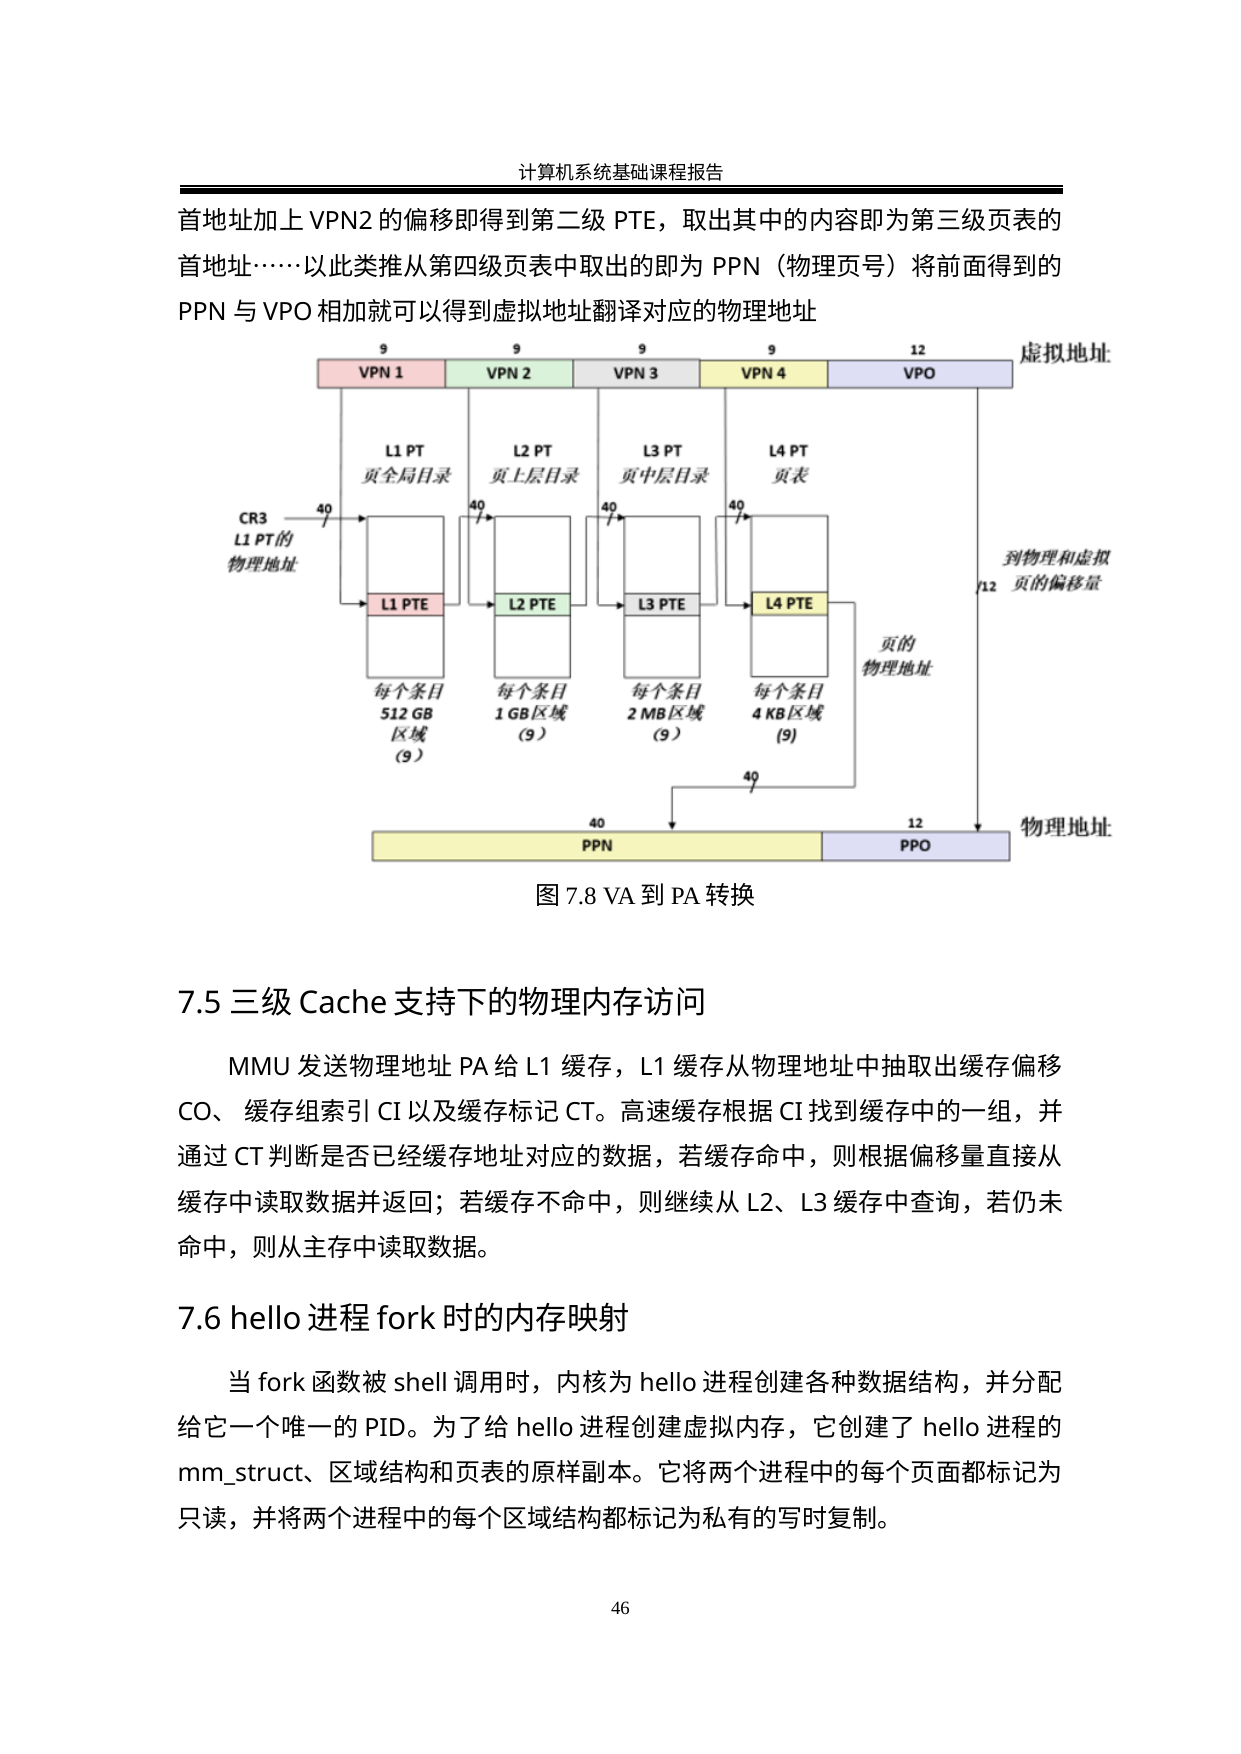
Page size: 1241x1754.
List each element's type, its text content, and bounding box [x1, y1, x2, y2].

subtitle 7.5 三级Cache支持下的物理内存访问 [177, 982, 1063, 1021]
picture [227, 336, 1114, 869]
text 图7.8 VA到PA转换 [177, 875, 1063, 912]
text MMU发送物理地址PA给L1 缓存，L1缓存从物理地址中抽取出缓存偏移CO、 缓存组索引CI以及缓存标记CT。高速缓存根据CI找到缓存中的一组，并通过CT判断是否已经缓存地址对应的数据，若缓存命中，则根据偏移量直接从缓存中读取数据并返回；若缓存不命中，则继续从L2、L3缓存中查询，若仍未命中，则从主存中读取数据。 [177, 1046, 1063, 1264]
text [177, 201, 1063, 328]
text 当fork函数被shell调用时，内核为hello进程创建各种数据结构，并分配给它一个唯一的PID。为了给hello进程创建虚拟内存，它创建了hello进程的mm_struct、区域结构和页表的原样副本。它将两个进程中的每个页面都标记为只读，并将两个进程中的每个区域结构都标记为私有的写时复制。 [177, 1362, 1063, 1534]
subtitle 7.6 hello进程fork时的内存映射 [177, 1298, 1063, 1337]
